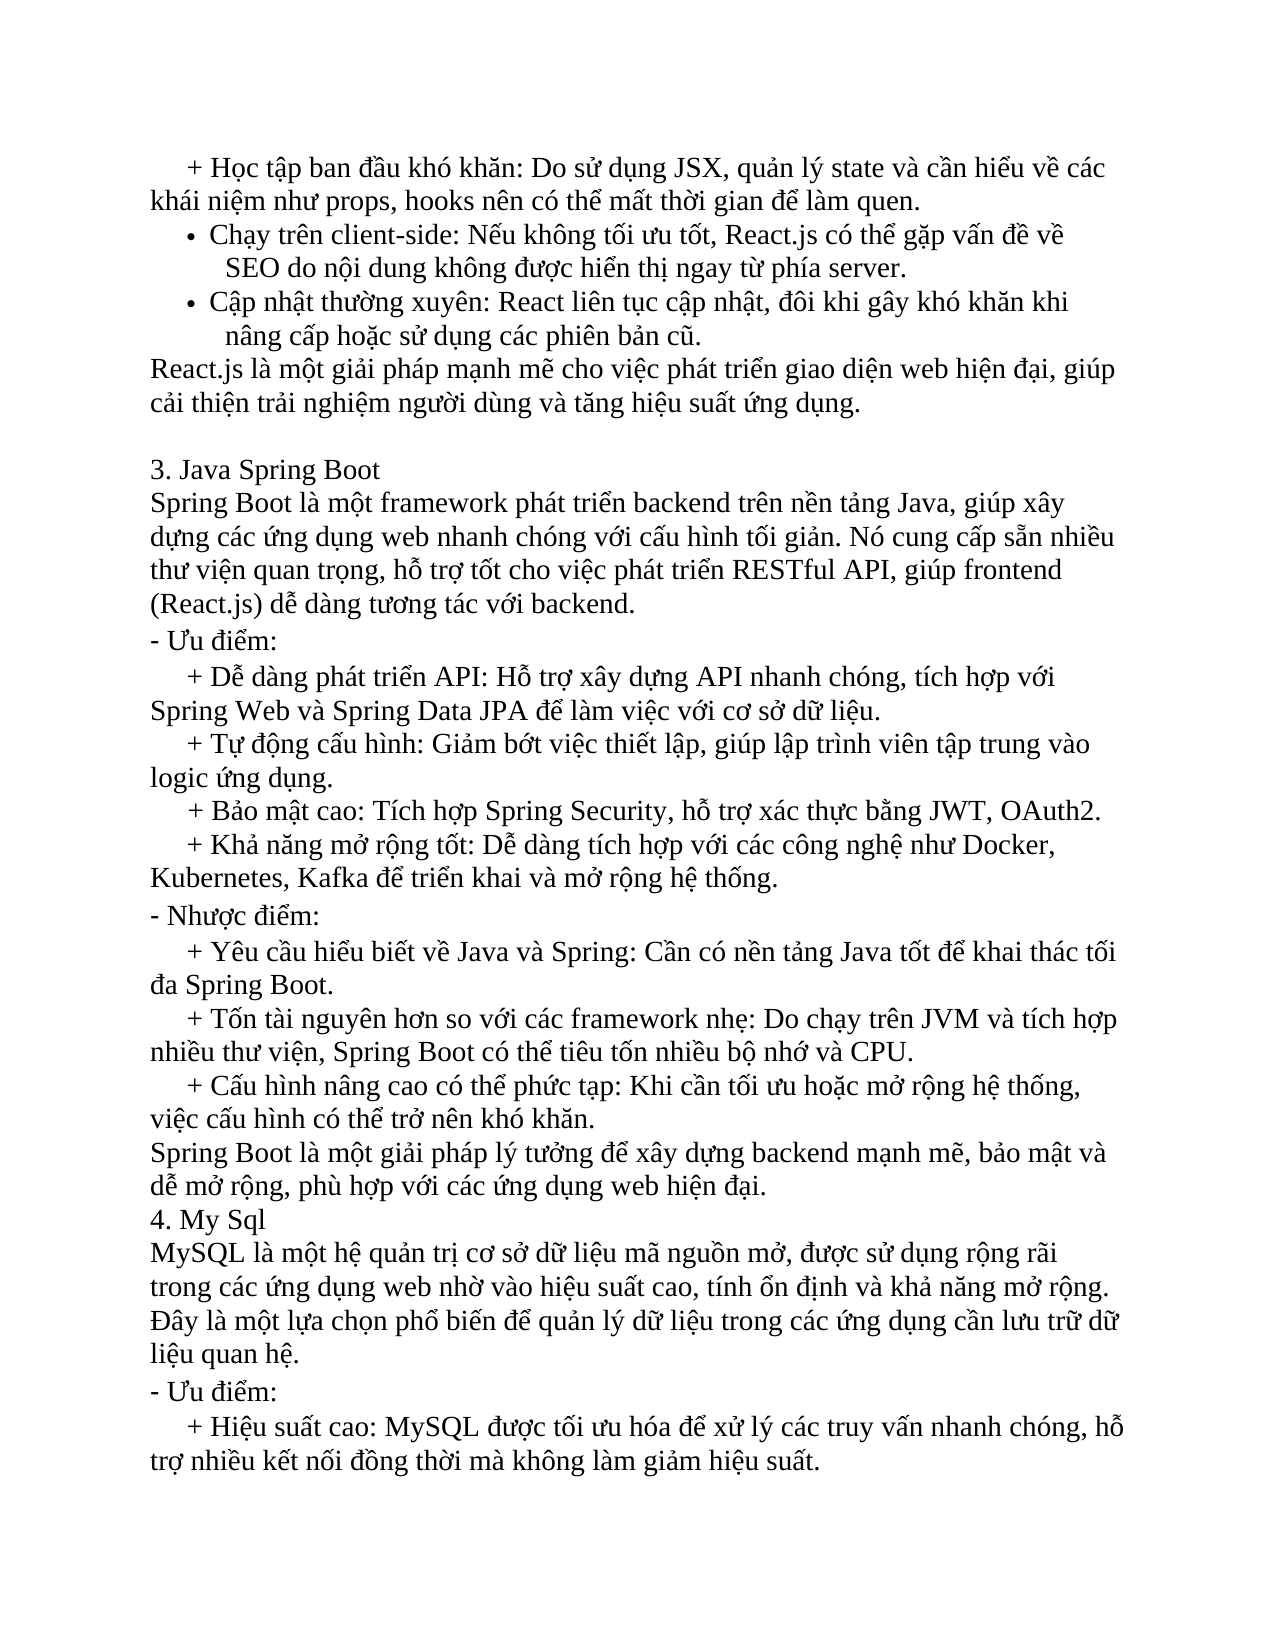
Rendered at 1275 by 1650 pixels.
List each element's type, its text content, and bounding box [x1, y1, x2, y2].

text - Ưu điểm: [150, 1370, 1125, 1409]
text React.js là một giải pháp mạnh mẽ cho việc phát triển giao diện web hiện đại, giúp cải thiện trải nghiệm người dùng và tăng hiệu suất ứng dụng. [150, 351, 1125, 418]
text + Cấu hình nâng cao có thể phức tạp: Khi cần tối ưu hoặc mở rộng hệ thống, việc cấu hình có thể trở nên khó khăn. [150, 1068, 1125, 1135]
text + Tự động cấu hình: Giảm bớt việc thiết lập, giúp lập trình viên tập trung vào logic ứng dụng. [150, 726, 1125, 793]
text Spring Boot là một giải pháp lý tưởng để xây dựng backend mạnh mẽ, bảo mật và dễ mở rộng, phù hợp với các ứng dụng web hiện đại. [150, 1135, 1125, 1202]
text MySQL là một hệ quản trị cơ sở dữ liệu mã nguồn mở, được sử dụng rộng rãi trong các ứng dụng web nhờ vào hiệu suất cao, tính ổn định và khả năng mở rộng. Đây là một lựa chọn phổ biến để quản lý dữ liệu trong các ứng dụng cần lưu trữ dữ liệu quan hệ. [150, 1236, 1125, 1370]
text + Yêu cầu hiểu biết về Java và Spring: Cần có nền tảng Java tốt để khai thác tối đa Spring Boot. [150, 934, 1125, 1001]
text 3. Java Spring Boot [150, 452, 1125, 485]
text + Bảo mật cao: Tích hợp Spring Security, hỗ trợ xác thực bằng JWT, OAuth2. [187, 793, 1125, 827]
text + Khả năng mở rộng tốt: Dễ dàng tích hợp với các công nghệ như Docker, Kubernetes, Kafka để triển khai và mở rộng hệ thống. [150, 827, 1125, 894]
text + Dễ dàng phát triển API: Hỗ trợ xây dựng API nhanh chóng, tích hợp với Spring Web và Spring Data JPA để làm việc với cơ sở dữ liệu. [150, 659, 1125, 726]
text - Ưu điểm: [150, 619, 1125, 659]
text Spring Boot là một framework phát triển backend trên nền tảng Java, giúp xây dựng các ứng dụng web nhanh chóng với cấu hình tối giản. Nó cung cấp sẵn nhiều thư viện quan trọng, hỗ trợ tốt cho việc phát triển RESTful API, giúp frontend (React.js) dễ dàng tương tác với backend. [150, 485, 1125, 619]
text + Hiệu suất cao: MySQL được tối ưu hóa để xử lý các truy vấn nhanh chóng, hỗ trợ nhiều kết nối đồng thời mà không làm giảm hiệu suất. [150, 1409, 1125, 1477]
list Cập nhật thường xuyên: React liên tục cập nhật, đôi khi gây khó khăn khi nâng cấp hoặc sử dụng các phiên bản cũ. [187, 284, 1125, 351]
list Chạy trên client-side: Nếu không tối ưu tốt, React.js có thể gặp vấn đề về SEO do nội dung không được hiển thị ngay từ phía server. [187, 217, 1125, 284]
text + Tốn tài nguyên hơn so với các framework nhẹ: Do chạy trên JVM và tích hợp nhiều thư viện, Spring Boot có thể tiêu tốn nhiều bộ nhớ và CPU. [150, 1001, 1125, 1068]
text - Nhược điểm: [150, 894, 1125, 934]
text + Học tập ban đầu khó khăn: Do sử dụng JSX, quản lý state và cần hiểu về các khái niệm như props, hooks nên có thể mất thời gian để làm quen. [150, 150, 1125, 217]
text 4. My Sql [150, 1202, 1125, 1236]
